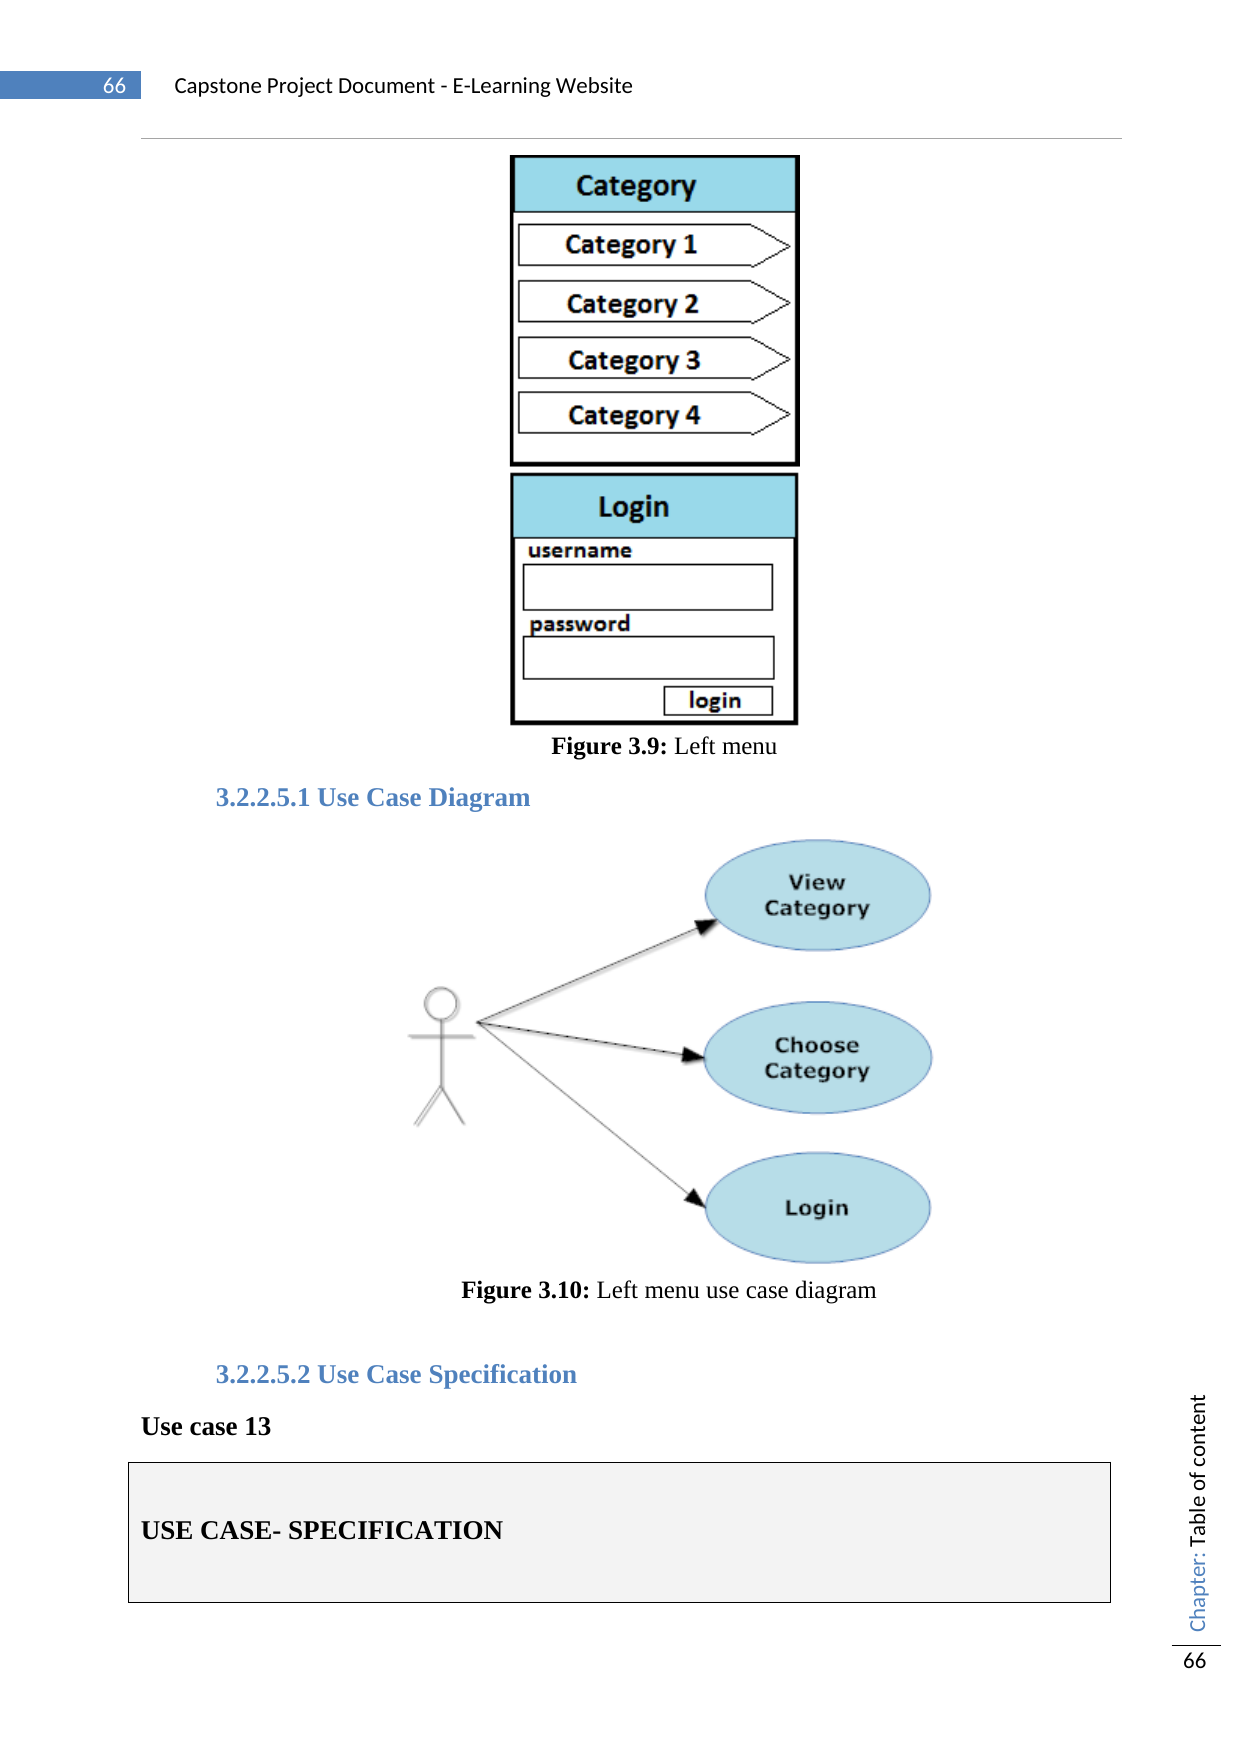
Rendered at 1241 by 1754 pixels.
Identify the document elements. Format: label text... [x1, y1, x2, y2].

table_header USE CASE- SPECIFICATION [129, 1463, 1110, 1602]
text Use case 13 [141, 1410, 1122, 1441]
subtitle 3.2.2.5.1 Use Case Diagram [216, 781, 1122, 812]
picture [509, 155, 800, 727]
subtitle 3.2.2.5.2 Use Case Specification [216, 1358, 1122, 1389]
text Figure 3.10: Left menu use case diagram [216, 1275, 1122, 1304]
text Figure 3.9: Left menu [206, 731, 1122, 760]
picture [400, 832, 938, 1270]
